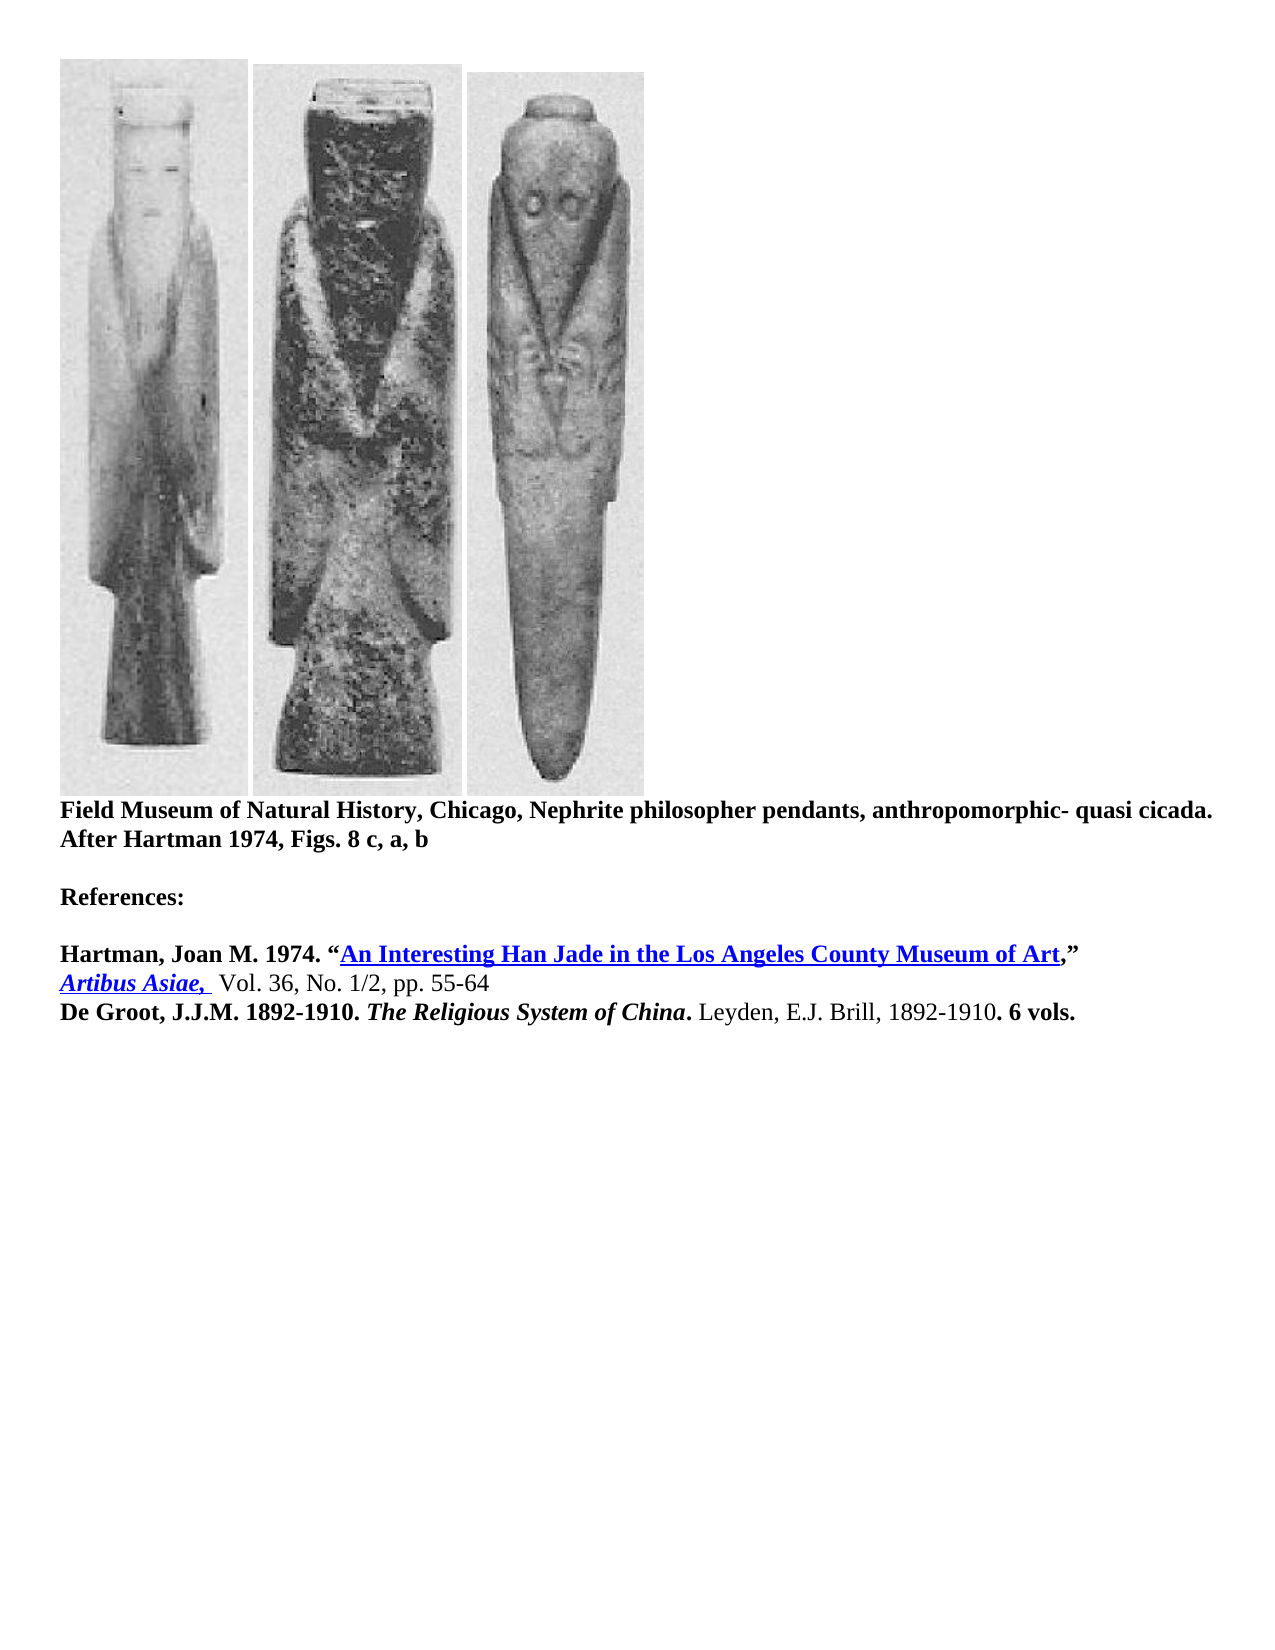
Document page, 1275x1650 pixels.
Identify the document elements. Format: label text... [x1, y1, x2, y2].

text De Groot, J.J.M. 1892-1910. The Religious System of China. Leyden, E.J. Brill, 1892-1910. 6 vols. [60, 997, 1215, 1026]
text References: [60, 882, 1215, 911]
text Hartman, Joan M. 1974. “An Interesting Han Jade in the Los Angeles County Museum of Art,” [60, 939, 1215, 968]
text Field Museum of Natural History, Chicago, Nephrite philosopher pendants, anthropomorphic- quasi cicada. After Hartman 1974, Figs. 8 c, a, b [60, 796, 1215, 853]
picture [467, 72, 644, 796]
text Artibus Asiae, Vol. 36, No. 1/2, pp. 55-64 [60, 968, 1215, 997]
picture [60, 59, 248, 796]
picture [253, 64, 462, 796]
